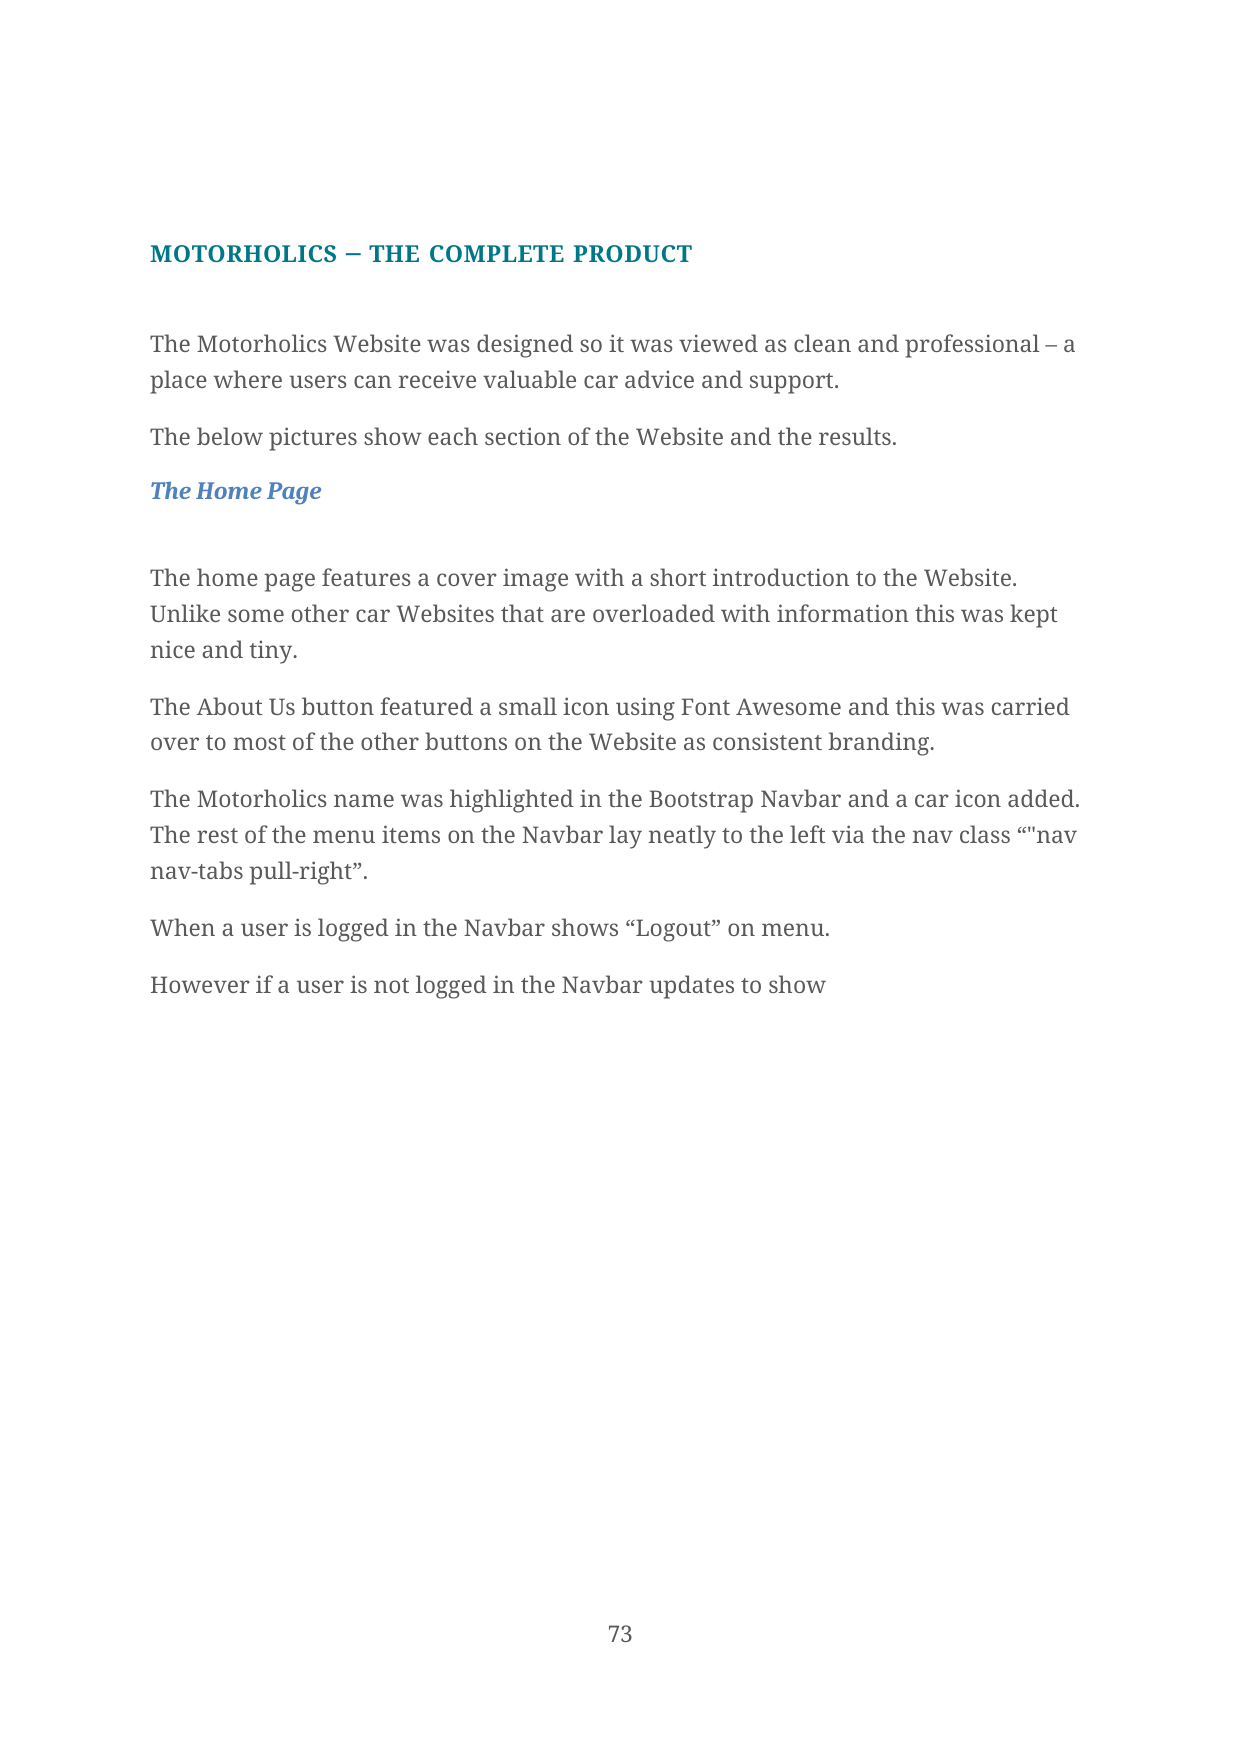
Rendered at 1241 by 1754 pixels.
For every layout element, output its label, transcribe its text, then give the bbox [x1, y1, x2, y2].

text The home page features a cover image with a short introduction to the Website. Unlike some other car Websites that are overloaded with information this was kept nice and tiny. [150, 562, 1090, 665]
text However if a user is not logged in the Navbar updates to show [150, 968, 1090, 1000]
text The Motorholics Website was designed so it was viewed as clean and professional – a place where users can receive valuable car advice and support. [150, 328, 1090, 395]
text The About Us button featured a small icon using Font Awesome and this was carried over to most of the other buttons on the Website as consistent branding. [150, 690, 1090, 758]
text The below pictures show each section of the Website and the results. [150, 420, 1090, 452]
text The Motorholics name was highlighted in the Bootstrap Navbar and a car icon added. The rest of the menu items on the Navbar lay neatly to the left via the nav class “"nav nav-tabs pull-right”. [150, 783, 1090, 886]
subtitle The Home Page [150, 477, 1090, 506]
text When a user is logged in the Navbar shows “Logout” on menu. [150, 912, 1090, 943]
subtitle motorholics – the complete product [150, 231, 1090, 271]
